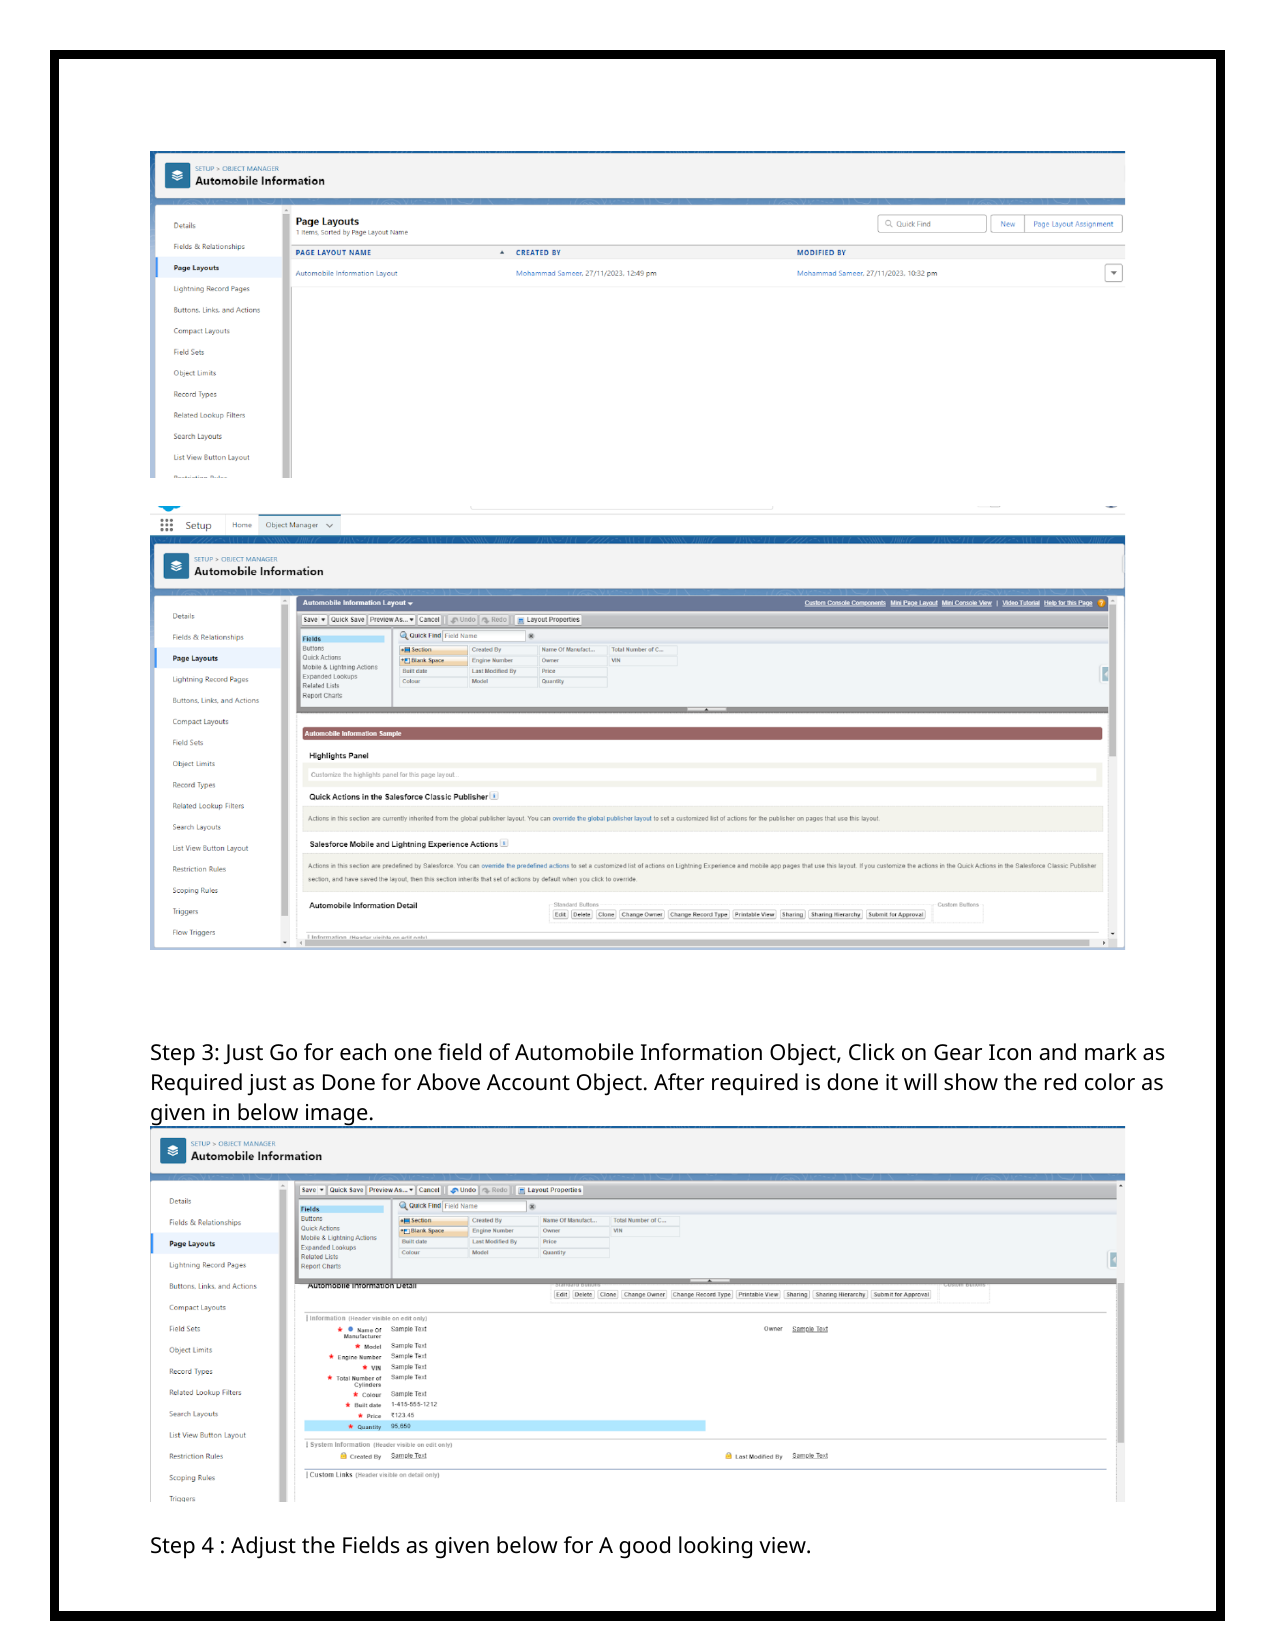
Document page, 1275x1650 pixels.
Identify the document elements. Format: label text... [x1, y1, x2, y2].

text Step 4 : Adjust the Fields as given below for A good looking view. [150, 1530, 1196, 1559]
picture [150, 506, 1125, 950]
picture [150, 151, 1125, 478]
text Step 3: Just Go for each one field of Automobile Information Object, Click on Gear Icon and mark as Required just as Done for Above Account Object. After required is done it will show the red color as given in below image. [150, 1037, 1196, 1127]
picture [150, 1126, 1125, 1502]
